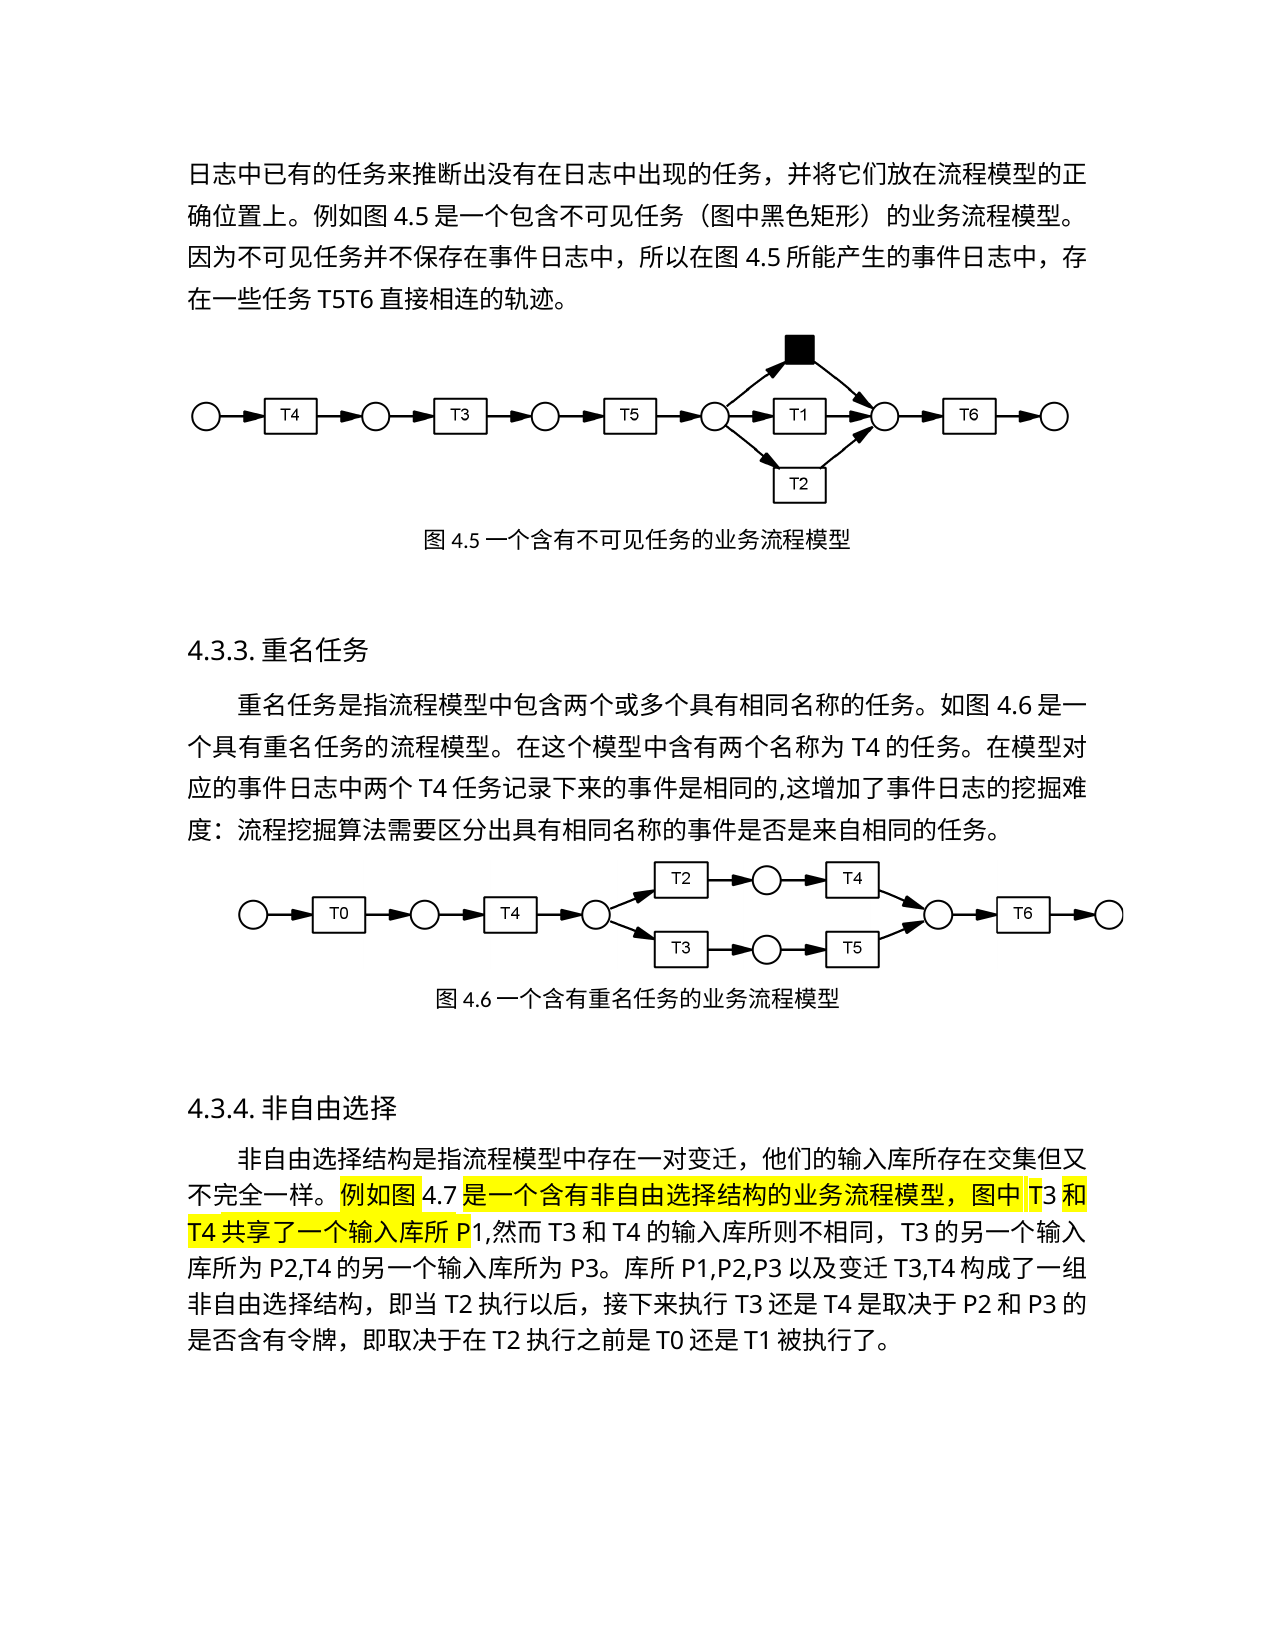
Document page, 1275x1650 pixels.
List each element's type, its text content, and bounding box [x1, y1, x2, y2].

text 图4.5一个含有不可见任务的业务流程模型 [187, 522, 1087, 555]
picture [187, 329, 1074, 510]
text 非自由选择结构是指流程模型中存在一对变迁，他们的输入库所存在交集但又不完全一样。例如图4.7是一个含有非自由选择结构的业务流程模型，图中T3和T4共享了一个输入库所P1,然而T3和T4的输入库所则不相同，T3的另一个输入库所为P2,T4的另一个输入库所为P3。库所P1,P2,P3以及变迁T3,T4构成了一组非自由选择结构，即当T2执行以后，接下来执行T3还是T4是取决于P2和P3的是否含有令牌，即取决于在T2执行之前是T0还是T1被执行了。 [187, 1139, 1087, 1357]
list 非自由选择 [187, 1085, 1087, 1127]
list 重名任务 [187, 627, 1087, 668]
text 重名任务是指流程模型中包含两个或多个具有相同名称的任务。如图4.6是一个具有重名任务的流程模型。在这个模型中含有两个名称为T4的任务。在模型对应的事件日志中两个T4任务记录下来的事件是相同的,这增加了事件日志的挖掘难度：流程挖掘算法需要区分出具有相同名称的事件是否是来自相同的任务。 [187, 681, 1087, 848]
picture [237, 860, 1124, 969]
text 图4.6一个含有重名任务的业务流程模型 [187, 981, 1087, 1014]
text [187, 150, 1087, 317]
